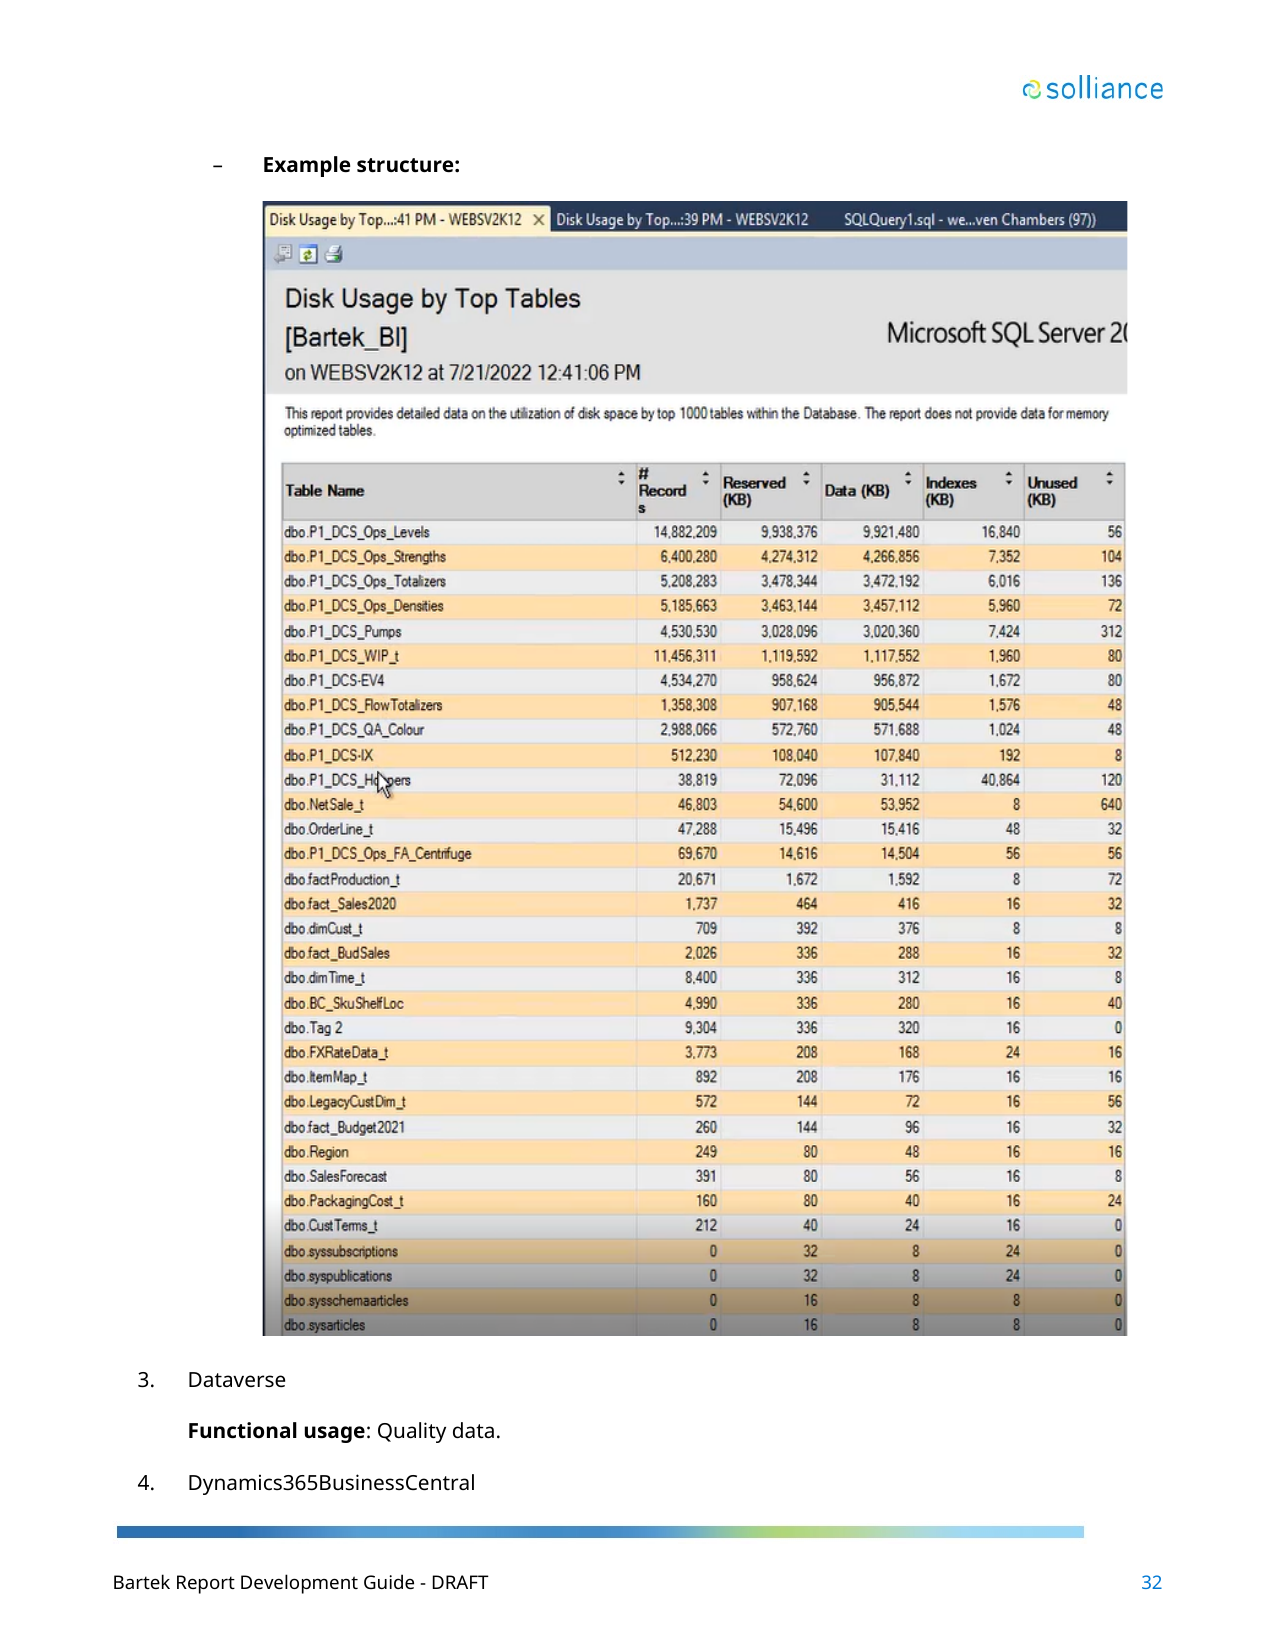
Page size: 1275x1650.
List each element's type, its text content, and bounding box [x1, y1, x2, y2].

picture [112, 1521, 1088, 1544]
list Functional usage: Quality data. [137, 1416, 1162, 1445]
list Dataverse [137, 1365, 1162, 1393]
picture [262, 201, 1128, 1336]
picture [1018, 75, 1163, 103]
list Example structure: [212, 150, 1162, 178]
list Dynamics365BusinessCentral [137, 1468, 1162, 1496]
